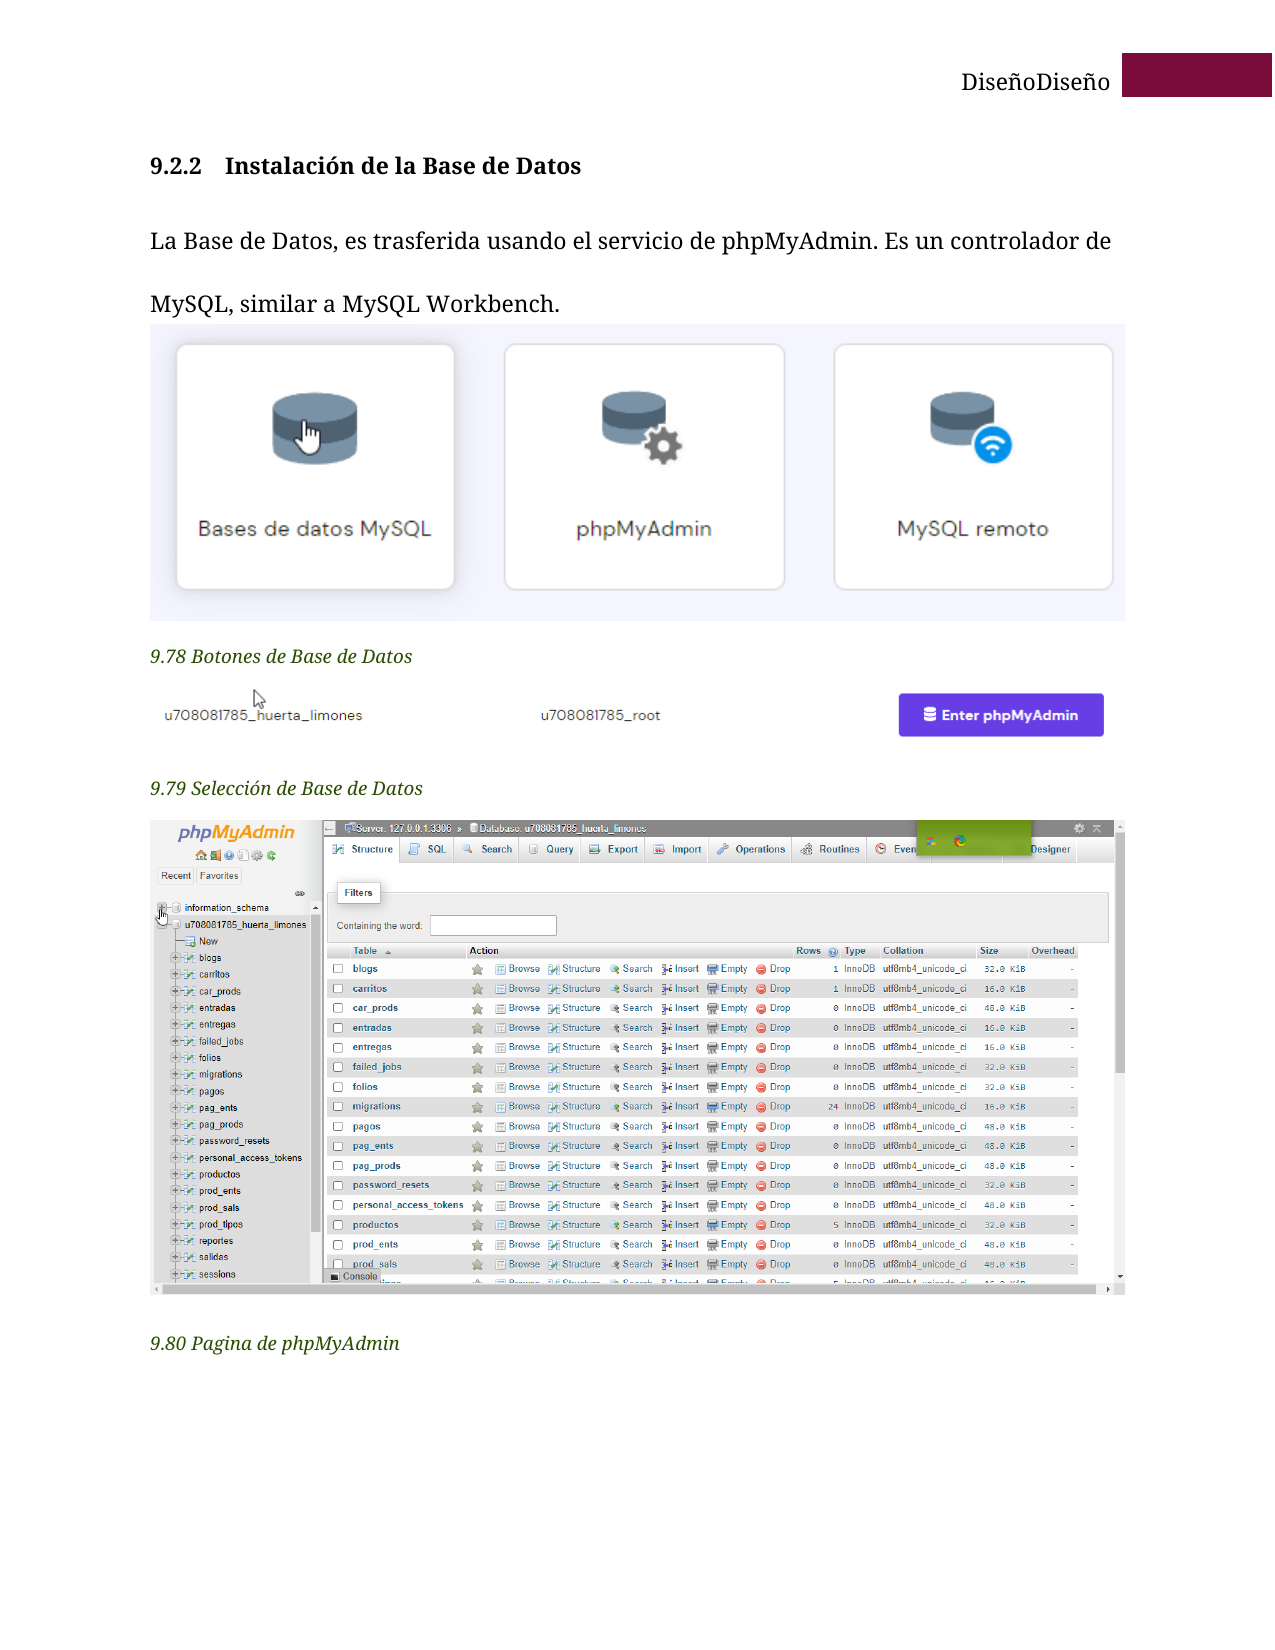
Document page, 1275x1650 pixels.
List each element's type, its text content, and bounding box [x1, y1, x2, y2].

picture [150, 324, 1125, 621]
picture [150, 676, 1125, 754]
picture [150, 820, 1125, 1295]
subtitle Instalación de la Base de Datos [150, 150, 1125, 181]
text La Base de Datos, es trasferida usando el servicio de phpMyAdmin. Es un controlador de MySQL, similar a MySQL Workbench. [150, 225, 1125, 319]
